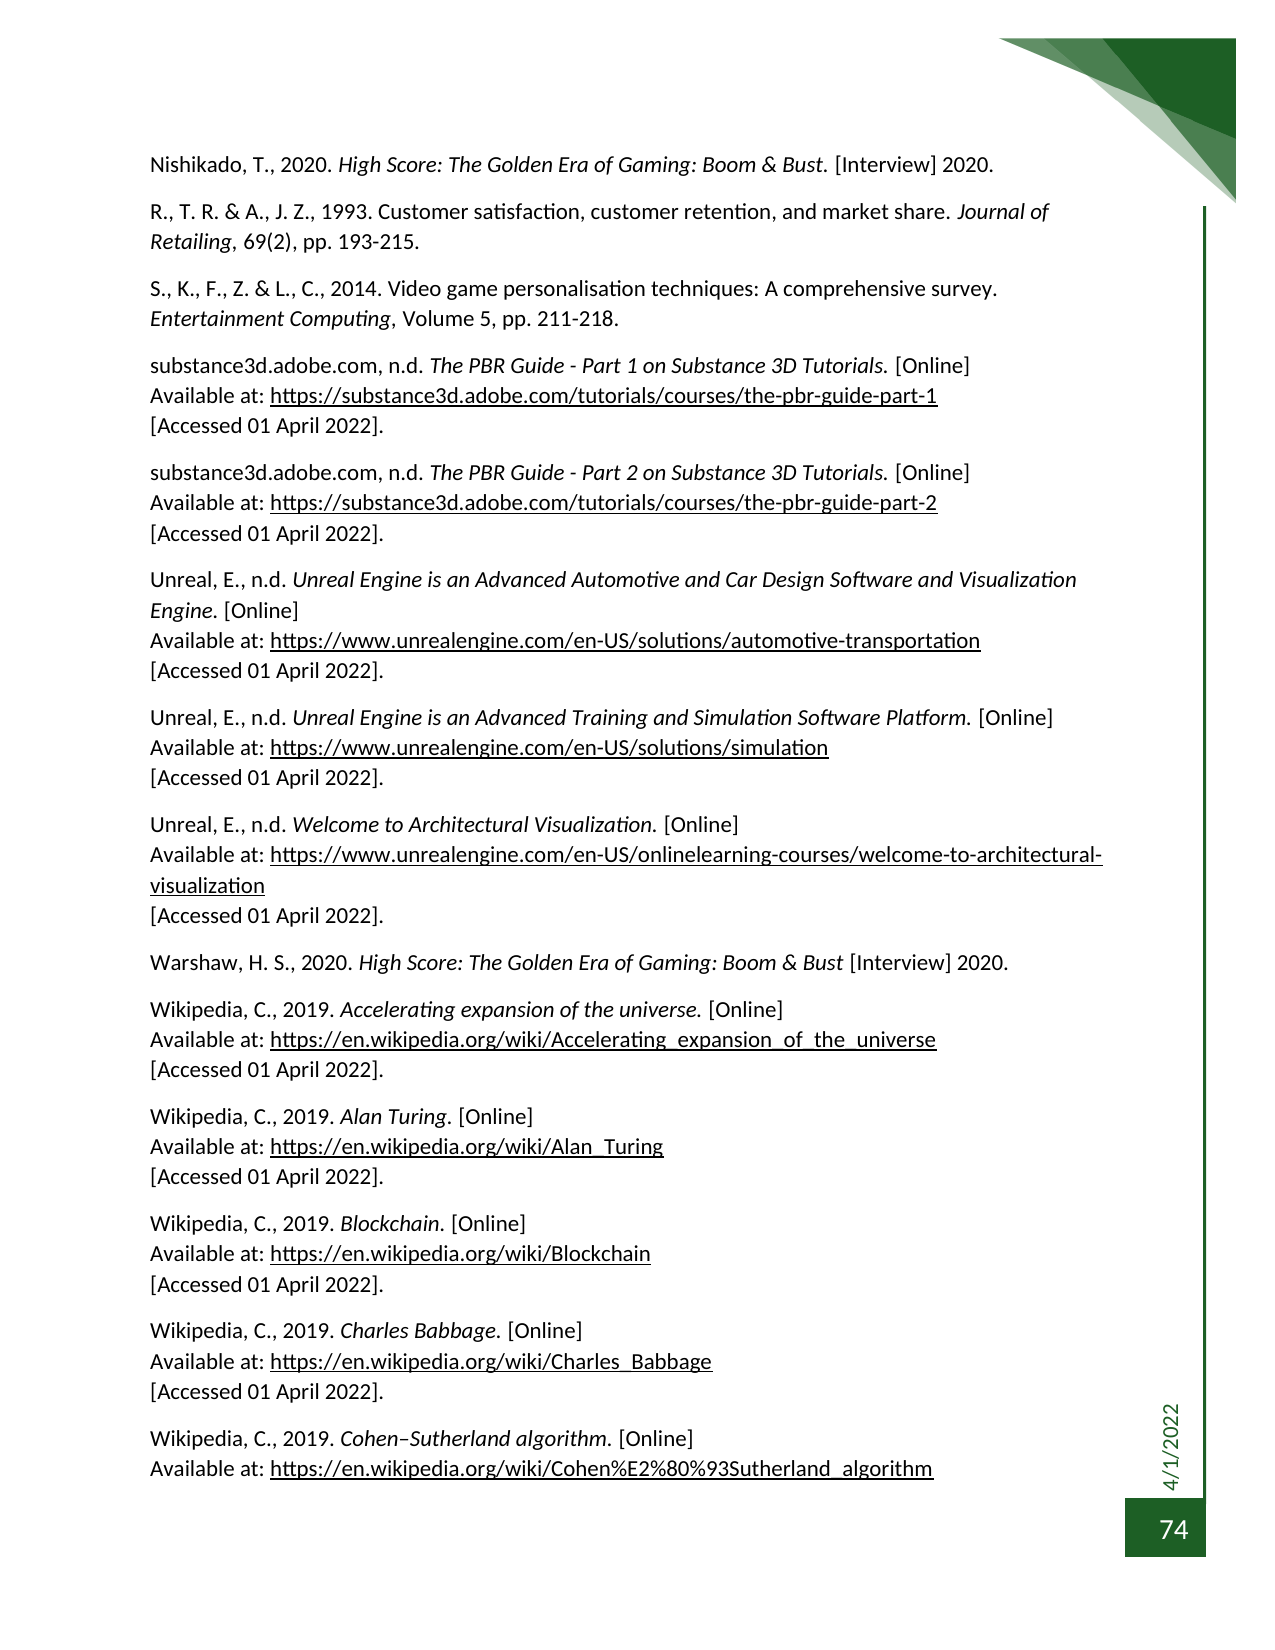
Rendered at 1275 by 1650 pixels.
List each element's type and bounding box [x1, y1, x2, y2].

picture [997, 38, 1236, 204]
